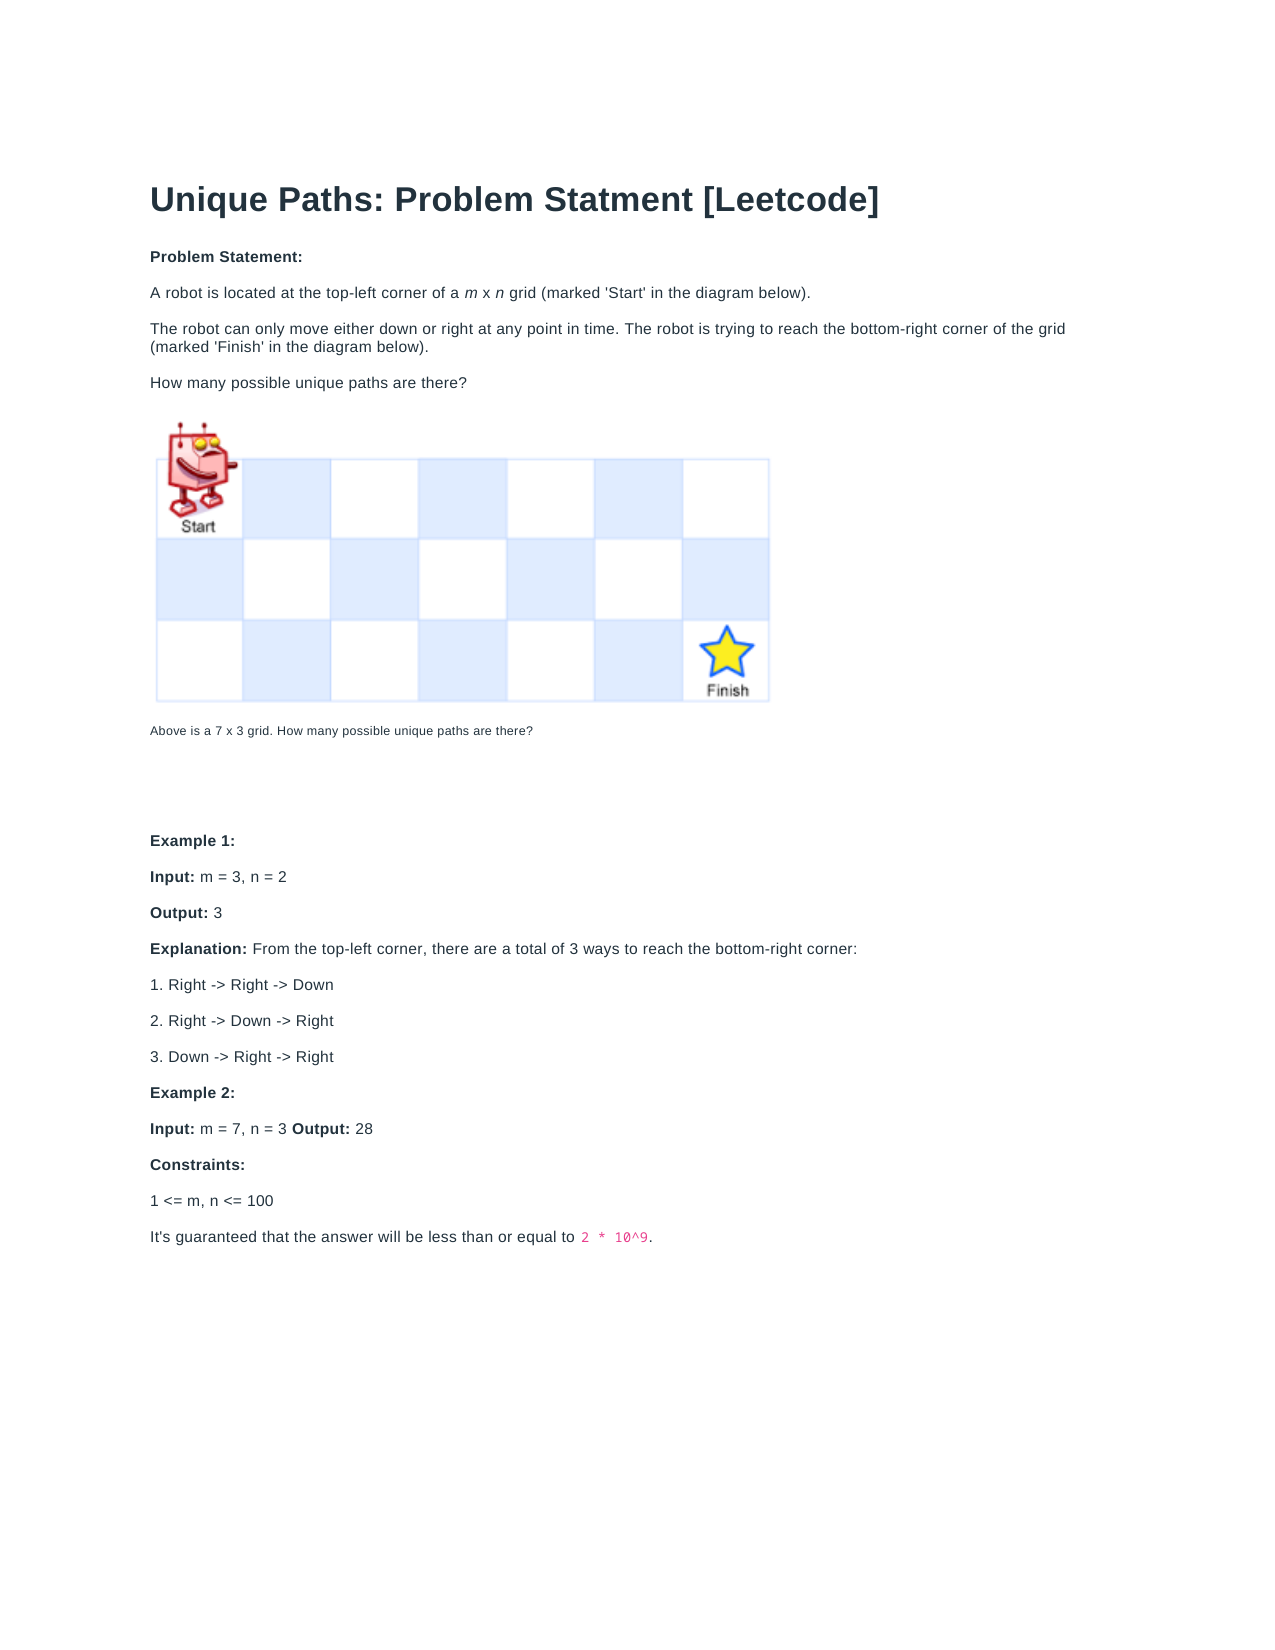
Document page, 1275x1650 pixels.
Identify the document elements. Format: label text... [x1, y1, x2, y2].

subtitle Unique Paths: Problem Statment [Leetcode] [150, 179, 1125, 219]
text Example 1: Input: m = 3, n = 2 Output: 3 Explanation: From the top-left corner, there are a total of 3 ways to reach the bottom-right corner: 1. Right -> Right -> Down 2. Right -> Down -> Right 3. Down -> Right -> Right Example 2: Input: m = 7, n = 3 Output: 28 Constraints: 1 <= m, n <= 100 It's guaranteed that the answer will be less than or equal to 2 * 10^9. [150, 831, 1125, 1246]
text Problem Statement: A robot is located at the top-left corner of a m x n grid (marked 'Start' in the diagram below). The robot can only move either down or right at any point in time. The robot is trying to reach the bottom-right corner of the grid (marked 'Finish' in the diagram below). How many possible unique paths are there? [150, 248, 1125, 420]
picture [150, 420, 775, 706]
